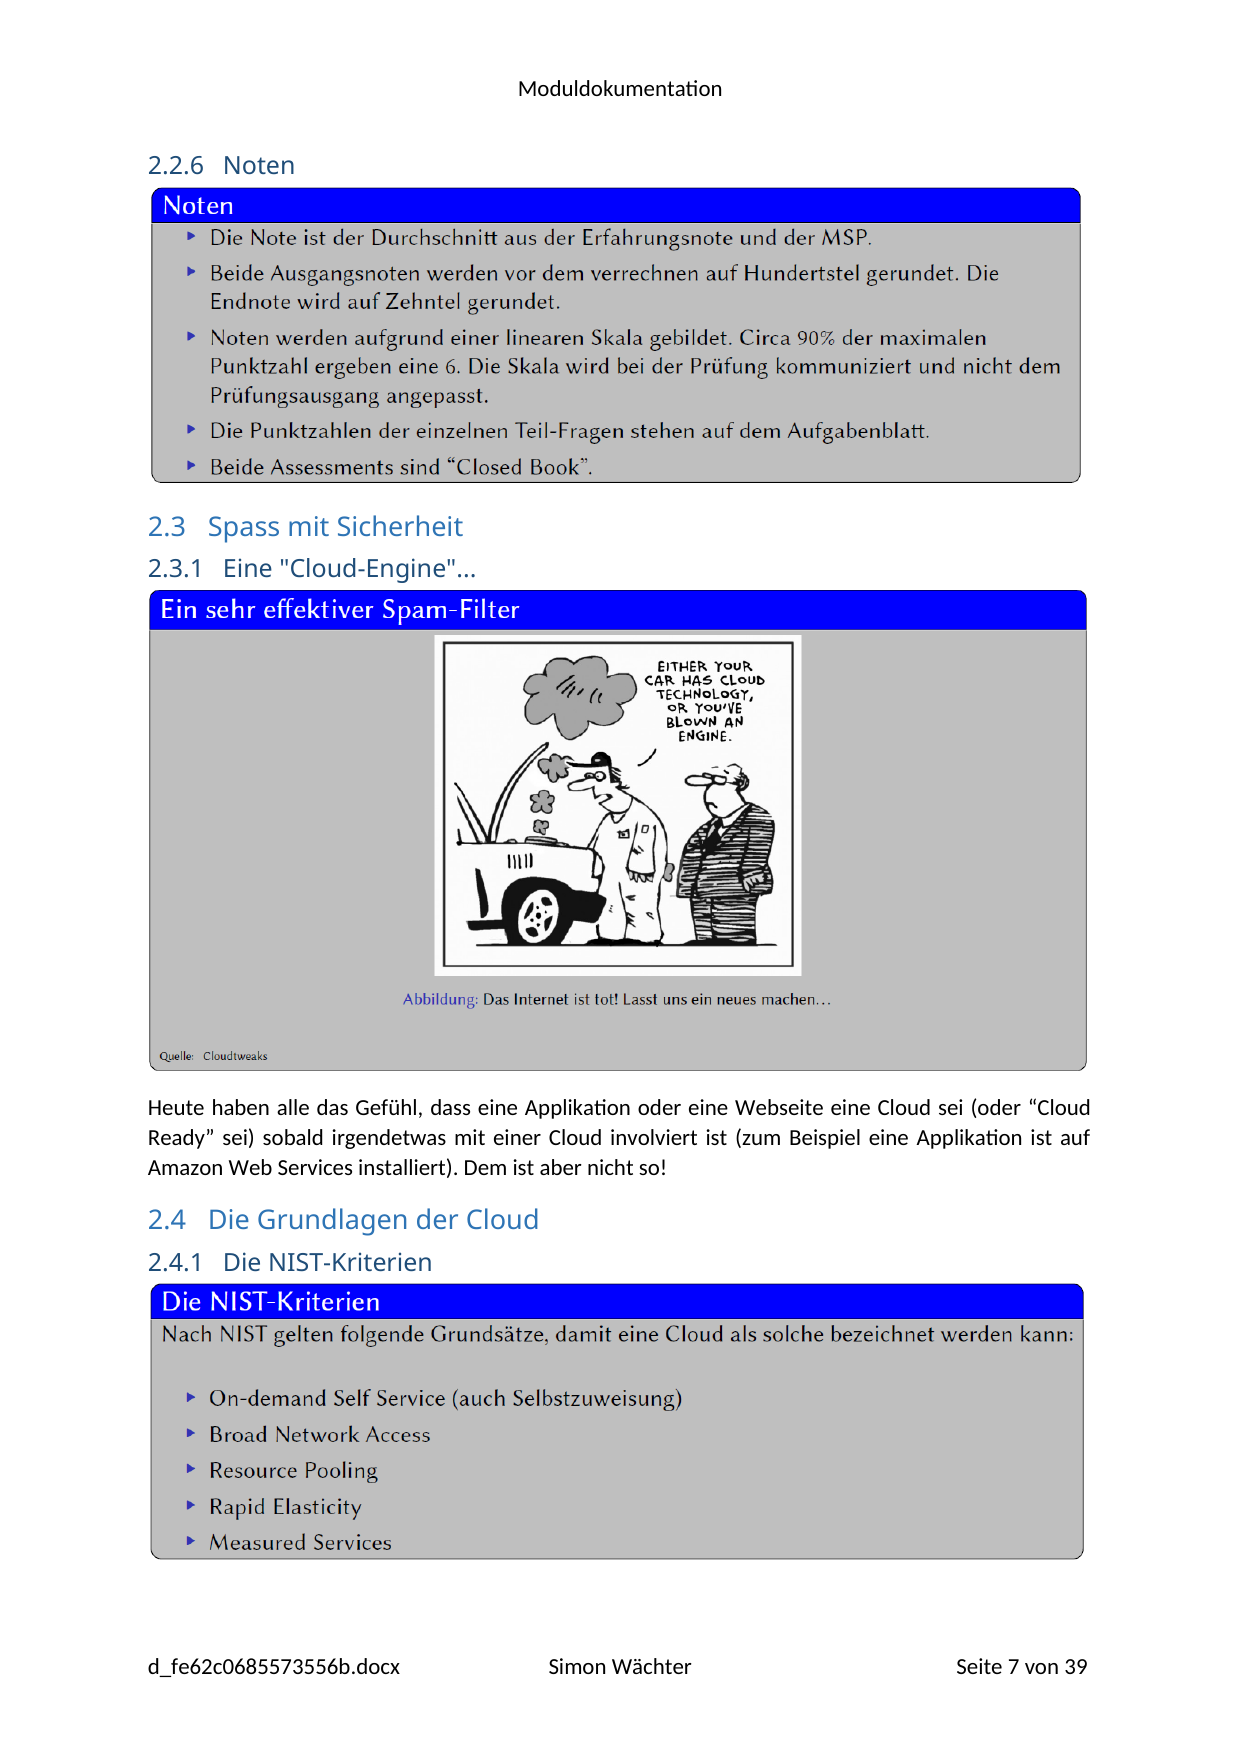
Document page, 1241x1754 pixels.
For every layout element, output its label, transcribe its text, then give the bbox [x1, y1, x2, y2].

subtitle Die NIST-Kriterien [148, 1244, 1093, 1278]
subtitle Noten [148, 148, 1093, 182]
picture [147, 184, 1093, 489]
subtitle Eine "Cloud-Engine"... [148, 551, 1093, 585]
subtitle Spass mit Sicherheit [148, 507, 1093, 544]
picture [147, 587, 1093, 1074]
text Heute haben alle das Gefühl, dass eine Applikation oder eine Webseite eine Cloud sei (oder “Cloud Ready” sei) sobald irgendetwas mit einer Cloud involviert ist (zum Beispiel eine Applikation ist auf Amazon Web Services installiert). Dem ist aber nicht so! [148, 1093, 1093, 1181]
picture [147, 1281, 1093, 1567]
subtitle Die Grundlagen der Cloud [148, 1200, 1093, 1237]
